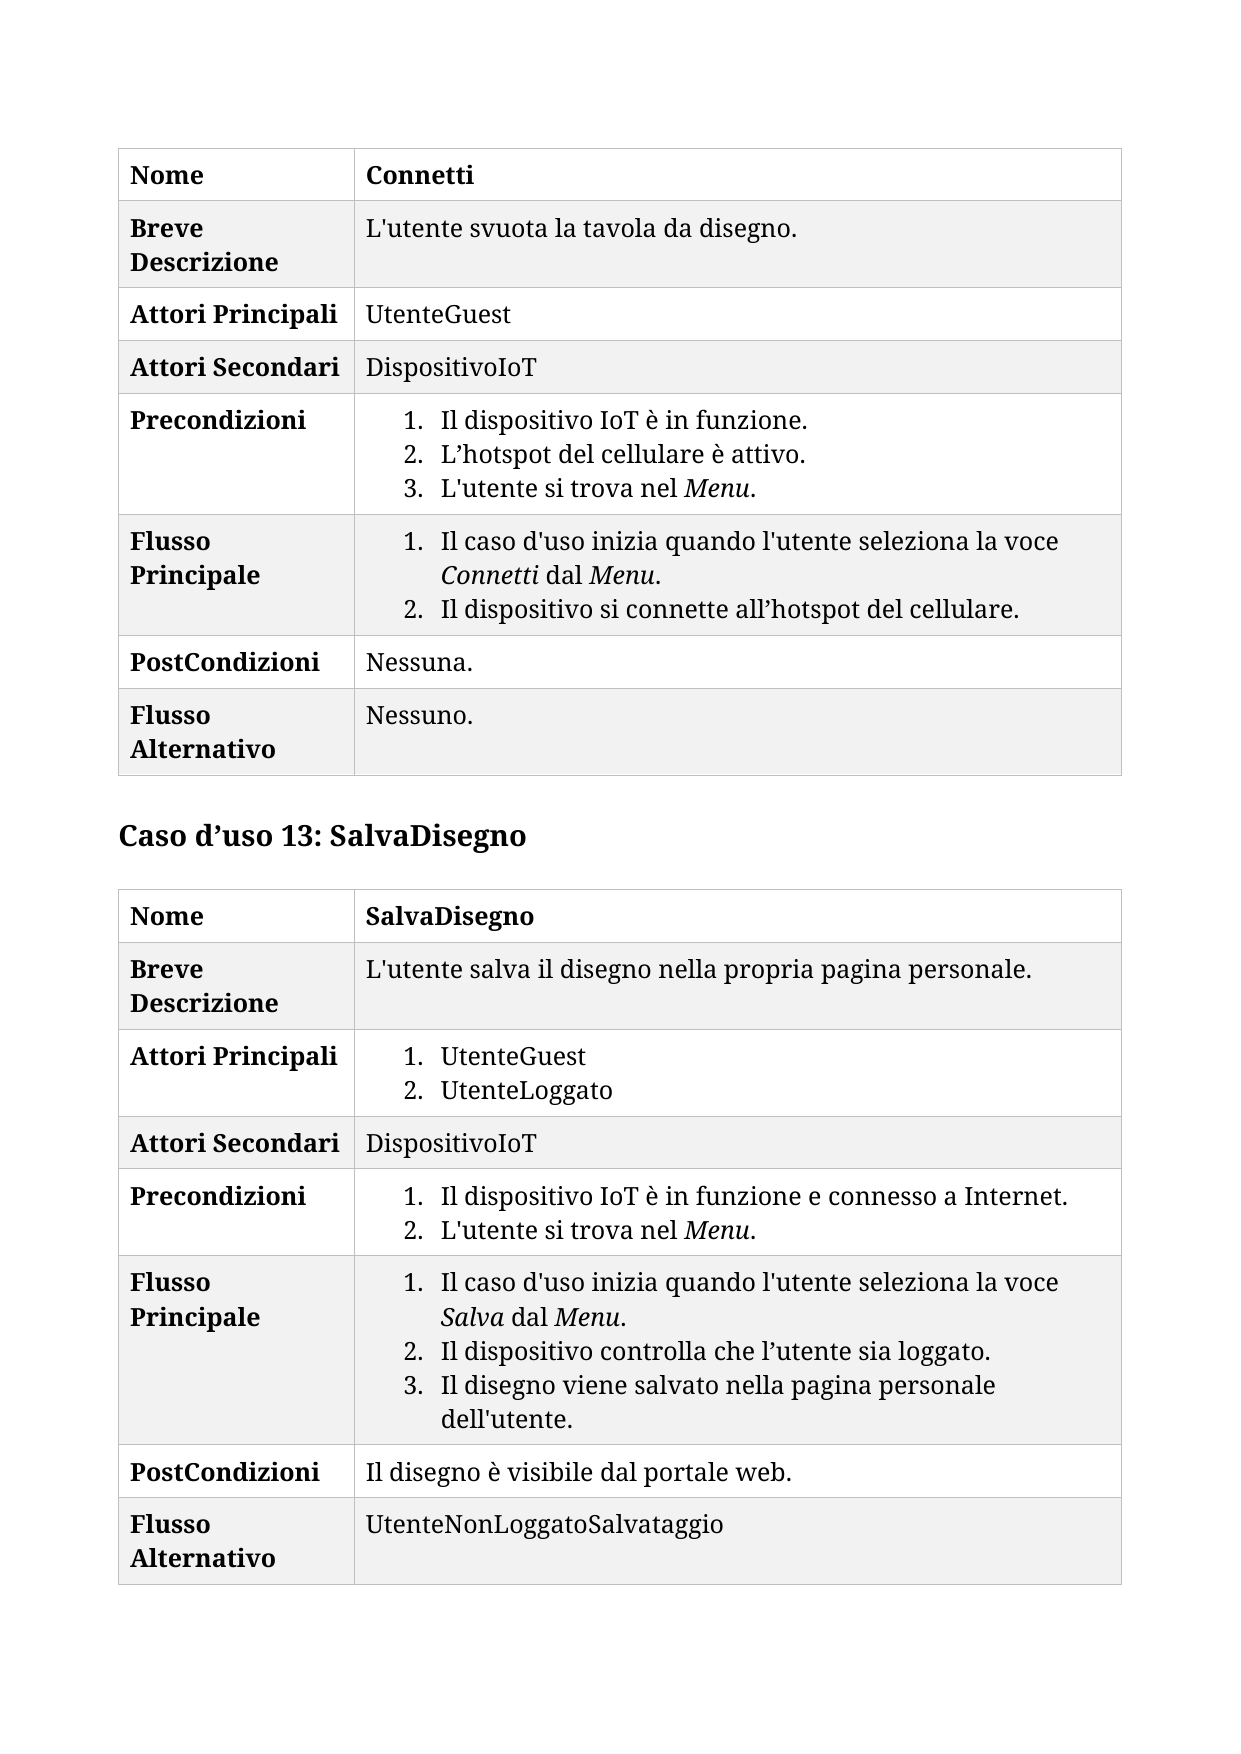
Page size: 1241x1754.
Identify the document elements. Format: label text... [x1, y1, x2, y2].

table_cell Breve Descrizione [119, 943, 354, 1029]
table_header SalvaDisegno [355, 890, 1121, 942]
table_cell Attori Secondari [119, 1117, 354, 1168]
table_header Nome [119, 890, 354, 942]
table_cell UtenteGuest [355, 288, 1121, 340]
table_header Nome [119, 149, 354, 200]
table_cell Precondizioni [119, 394, 354, 514]
table_cell Attori Secondari [119, 341, 354, 393]
table_cell Il caso d'uso inizia quando l'utente seleziona la voce Salva dal Menu. Il dispositivo controlla che l’utente sia loggato. Il disegno viene salvato nella pagina personale dell'utente. [355, 1256, 1121, 1444]
table_cell UtenteGuest UtenteLoggato [355, 1030, 1121, 1116]
table_cell Attori Principali [119, 288, 354, 340]
table_cell Il dispositivo IoT è in funzione. L’hotspot del cellulare è attivo. L'utente si trova nel Menu. [355, 394, 1121, 514]
table_cell Il disegno è visibile dal portale web. [355, 1445, 1121, 1497]
table_cell Il caso d'uso inizia quando l'utente seleziona la voce Connetti dal Menu. Il dispositivo si connette all’hotspot del cellulare. [355, 515, 1121, 635]
table_cell DispositivoIoT [355, 1117, 1121, 1168]
table_cell Attori Principali [119, 1030, 354, 1116]
table_header Connetti [355, 149, 1121, 200]
table_cell Precondizioni [119, 1169, 354, 1255]
table_cell Flusso Principale [119, 515, 354, 635]
table_cell Il dispositivo IoT è in funzione e connesso a Internet. L'utente si trova nel Menu. [355, 1169, 1121, 1255]
table_cell Flusso Alternativo [119, 1498, 354, 1584]
table_cell PostCondizioni [119, 636, 354, 688]
table_cell DispositivoIoT [355, 341, 1121, 393]
table_cell Flusso Alternativo [119, 689, 354, 774]
table_cell L'utente salva il disegno nella propria pagina personale. [355, 943, 1121, 1029]
table_cell Flusso Principale [119, 1256, 354, 1444]
table_cell Nessuna. [355, 636, 1121, 688]
table_cell UtenteNonLoggatoSalvataggio [355, 1498, 1121, 1584]
text Caso d’uso 13: SalvaDisegno [118, 815, 1122, 855]
table_cell PostCondizioni [119, 1445, 354, 1497]
table_cell Breve Descrizione [119, 201, 354, 287]
table_cell L'utente svuota la tavola da disegno. [355, 201, 1121, 287]
table_cell Nessuno. [355, 689, 1121, 774]
